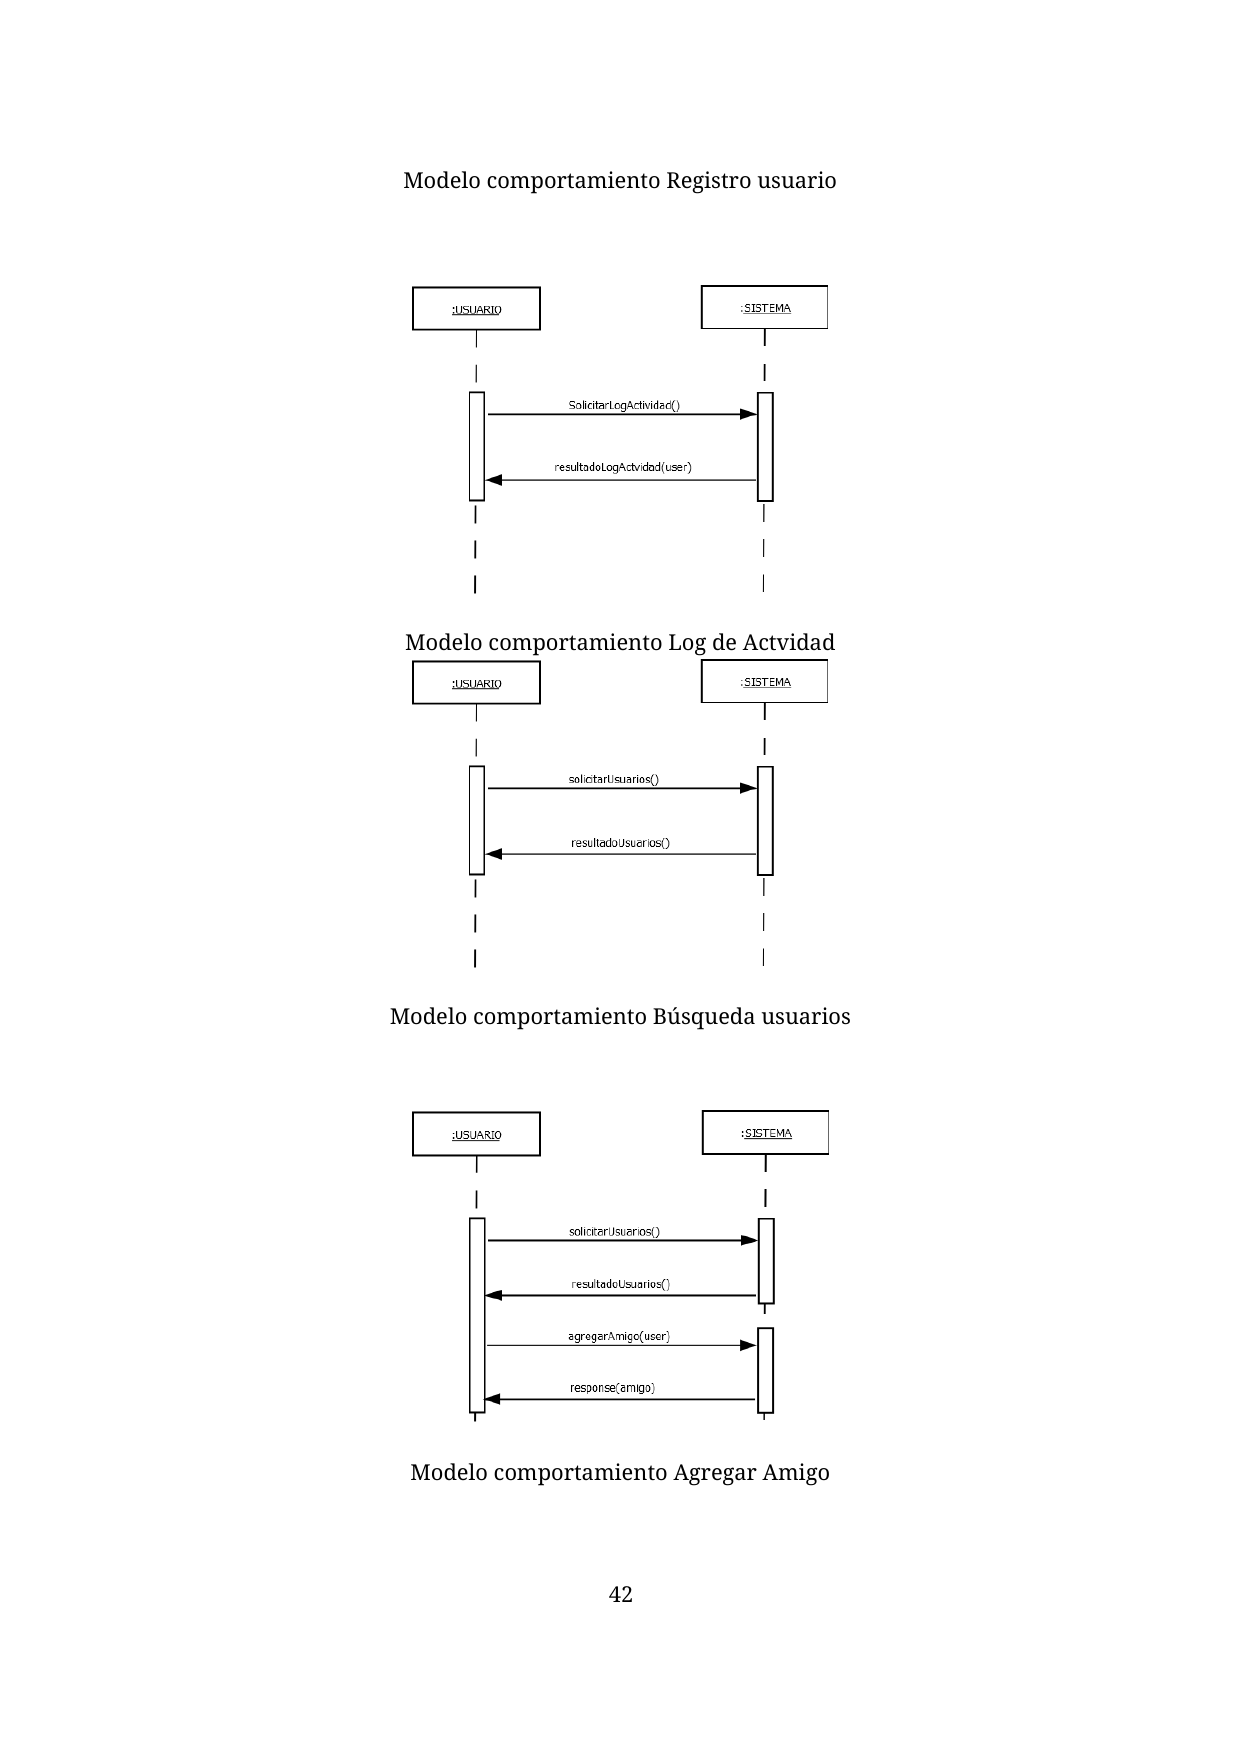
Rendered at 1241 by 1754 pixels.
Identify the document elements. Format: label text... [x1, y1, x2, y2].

picture [412, 1110, 829, 1432]
text Modelo comportamiento Registro usuario [148, 164, 1093, 194]
picture [412, 659, 828, 978]
picture [412, 285, 828, 604]
text Modelo comportamiento Búsqueda usuarios [148, 1001, 1093, 1031]
text Modelo comportamiento Log de Actvidad [148, 627, 1093, 657]
text Modelo comportamiento Agregar Amigo [148, 1457, 1093, 1486]
